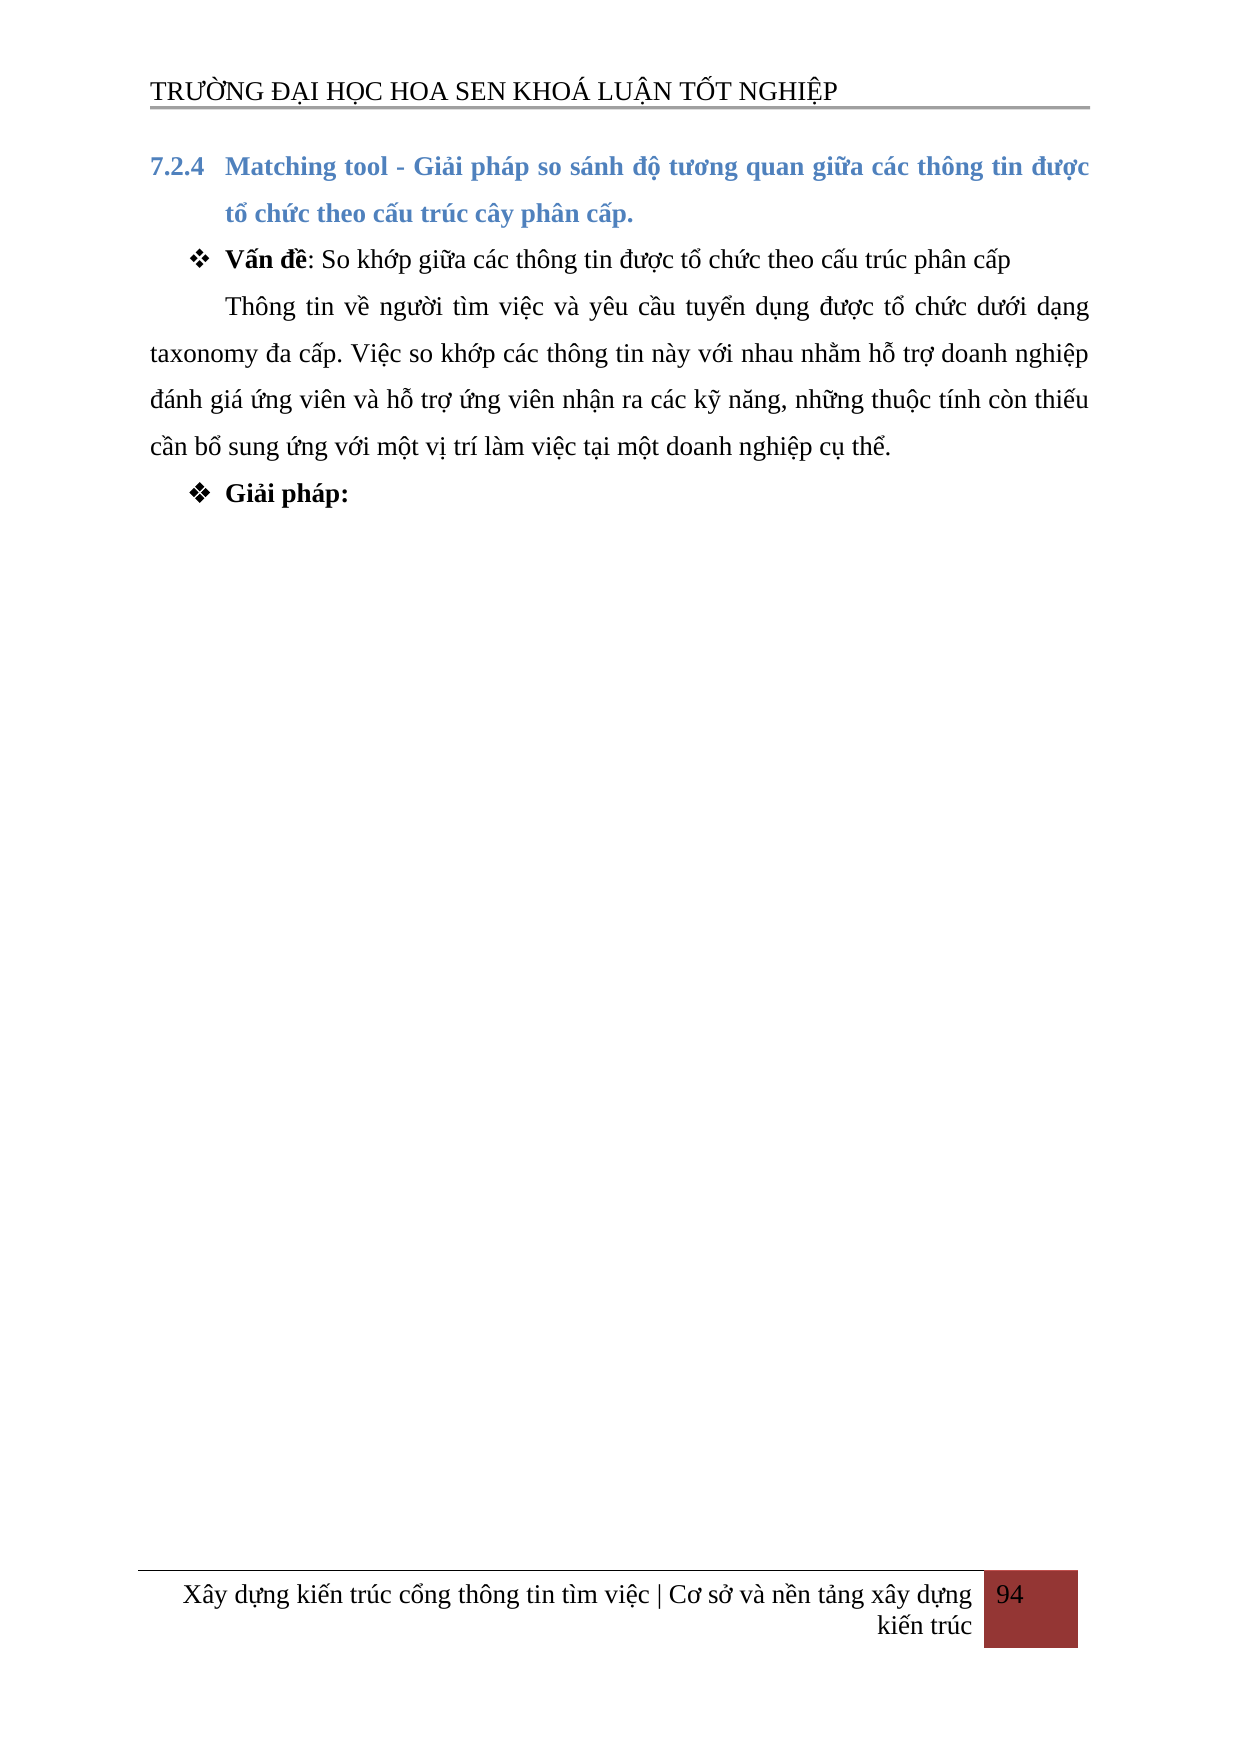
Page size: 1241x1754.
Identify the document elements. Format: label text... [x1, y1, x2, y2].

list Vấn đề: So khớp giữa các thông tin được tổ chức theo cấu trúc phân cấp [187, 243, 1090, 274]
text Thông tin về người tìm việc và yêu cầu tuyển dụng được tổ chức dưới dạng taxonomy đa cấp. Việc so khớp các thông tin này với nhau nhằm hỗ trợ doanh nghiệp đánh giá ứng viên và hỗ trợ ứng viên nhận ra các kỹ năng, những thuộc tính còn thiếu cần bổ sung ứng với một vị trí làm việc tại một doanh nghiệp cụ thể. [150, 290, 1090, 461]
subtitle Matching tool - Giải pháp so sánh độ tương quan giữa các thông tin được tổ chức theo cấu trúc cây phân cấp. [150, 150, 1090, 228]
list Giải pháp: [187, 477, 1090, 508]
